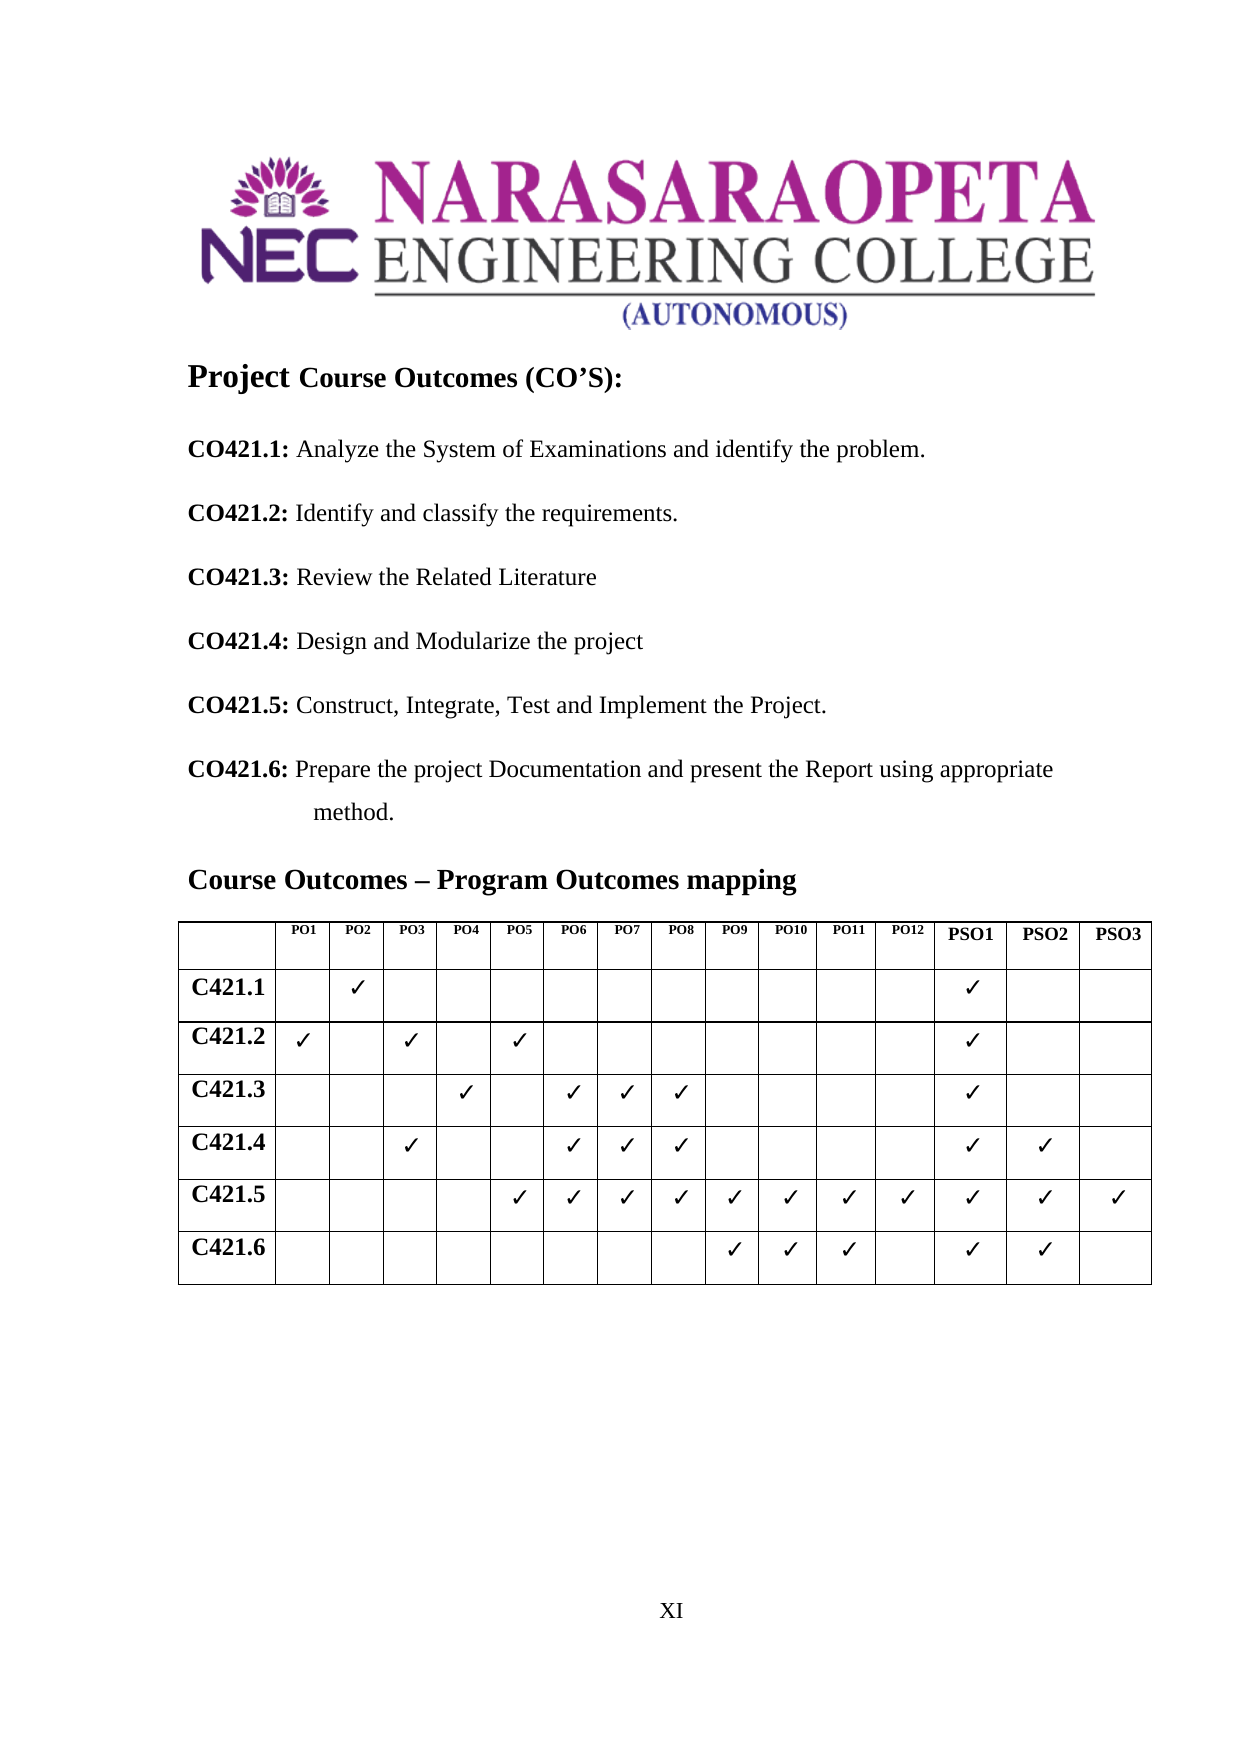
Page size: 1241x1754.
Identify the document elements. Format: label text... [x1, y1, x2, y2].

table_cell [759, 970, 816, 1021]
table_cell [437, 1232, 490, 1283]
table_cell ✓ [491, 1180, 543, 1231]
table_cell [276, 970, 329, 1021]
table_cell [1080, 1023, 1151, 1074]
table_cell C421.4 [179, 1127, 275, 1179]
table_header PSO2 [1007, 923, 1079, 969]
table_cell ✓ [935, 1023, 1006, 1074]
table_cell ✓ [876, 1180, 934, 1231]
table_cell [544, 1232, 597, 1283]
table_cell ✓ [1007, 1127, 1079, 1179]
table_header PSO3 [1080, 923, 1151, 969]
table_cell [706, 1127, 758, 1179]
text Project Course Outcomes (CO’S): [187, 356, 1176, 395]
table_cell [706, 970, 758, 1021]
table_header PO5 [491, 923, 543, 969]
table_cell C421.6 [179, 1232, 275, 1283]
table_cell [817, 1023, 875, 1074]
table_header PO7 [598, 923, 651, 969]
table_header PO4 [437, 923, 490, 969]
text CO421.6: Prepare the project Documentation and present the Report using appropriate method. [187, 754, 1090, 826]
table_cell ✓ [652, 1075, 705, 1126]
table_cell C421.3 [179, 1075, 275, 1126]
table_cell [1080, 1127, 1151, 1179]
table_cell [384, 1075, 436, 1126]
table_header PO6 [544, 923, 597, 969]
table_cell C421.2 [179, 1023, 275, 1074]
text CO421.2: Identify and classify the requirements. CO421.3: Review the Related Literature CO421.4: Design and Modularize the project [187, 498, 698, 655]
table_header PO10 [759, 923, 816, 969]
table_cell [330, 1232, 383, 1283]
table_cell ✓ [935, 1075, 1006, 1126]
table_cell [330, 1075, 383, 1126]
table_cell [1080, 970, 1151, 1021]
table_cell [276, 1127, 329, 1179]
table_cell [544, 1023, 597, 1074]
table_header PO3 [384, 923, 436, 969]
table_cell [330, 1023, 383, 1074]
table_cell ✓ [935, 1127, 1006, 1179]
table_cell [817, 970, 875, 1021]
table_cell [491, 1127, 543, 1179]
table_cell ✓ [384, 1023, 436, 1074]
table_header PSO1 [935, 923, 1006, 969]
table_header PO11 [817, 923, 875, 969]
table_cell ✓ [759, 1180, 816, 1231]
table_cell ✓ [1080, 1180, 1151, 1231]
table_cell [1007, 1075, 1079, 1126]
table_cell [598, 1232, 651, 1283]
table_cell ✓ [652, 1127, 705, 1179]
table_cell [491, 970, 543, 1021]
text CO421.5: Construct, Integrate, Test and Implement the Project. [187, 690, 1176, 719]
table_cell [706, 1075, 758, 1126]
table_cell ✓ [276, 1023, 329, 1074]
table_cell [437, 970, 490, 1021]
table_cell [1007, 970, 1079, 1021]
table_header PO1 [276, 923, 329, 969]
table_cell ✓ [1007, 1232, 1079, 1283]
table_cell [652, 970, 705, 1021]
table_cell [276, 1232, 329, 1283]
table_cell [876, 1075, 934, 1126]
table_cell [652, 1232, 705, 1283]
table_cell [330, 1127, 383, 1179]
table_cell ✓ [652, 1180, 705, 1231]
table_cell [437, 1127, 490, 1179]
table_header PO2 [330, 923, 383, 969]
table_cell [759, 1075, 816, 1126]
table_cell ✓ [935, 1232, 1006, 1283]
table_cell [876, 1127, 934, 1179]
table_cell ✓ [706, 1232, 758, 1283]
table_cell [817, 1127, 875, 1179]
table_cell ✓ [330, 970, 383, 1021]
table_cell ✓ [544, 1127, 597, 1179]
table_cell [544, 970, 597, 1021]
table_header PO9 [706, 923, 758, 969]
subtitle Course Outcomes – Program Outcomes mapping [187, 862, 1176, 895]
table_cell [437, 1023, 490, 1074]
table_cell ✓ [817, 1232, 875, 1283]
table_header PO12 [876, 923, 934, 969]
table_cell ✓ [544, 1180, 597, 1231]
table_cell [491, 1232, 543, 1283]
table_cell C421.1 [179, 970, 275, 1021]
table_cell ✓ [598, 1075, 651, 1126]
table_cell [598, 970, 651, 1021]
table_cell ✓ [817, 1180, 875, 1231]
table_cell [330, 1180, 383, 1231]
table_cell [1080, 1232, 1151, 1283]
text CO421.1: Analyze the System of Examinations and identify the problem. [187, 434, 1176, 463]
table_cell [652, 1023, 705, 1074]
table_cell ✓ [1007, 1180, 1079, 1231]
table_cell ✓ [706, 1180, 758, 1231]
table_cell ✓ [544, 1075, 597, 1126]
table_cell [384, 970, 436, 1021]
table_cell [1007, 1023, 1079, 1074]
table_cell [706, 1023, 758, 1074]
table_cell ✓ [935, 970, 1006, 1021]
table_cell [384, 1232, 436, 1283]
table_cell [276, 1180, 329, 1231]
picture [201, 156, 1096, 330]
table_header [179, 923, 275, 969]
table_cell ✓ [598, 1180, 651, 1231]
table_cell [598, 1023, 651, 1074]
table_cell [876, 970, 934, 1021]
table_header PO8 [652, 923, 705, 969]
table_cell [384, 1180, 436, 1231]
table_cell ✓ [437, 1075, 490, 1126]
table_cell ✓ [491, 1023, 543, 1074]
table_cell ✓ [935, 1180, 1006, 1231]
table_cell [817, 1075, 875, 1126]
table_cell C421.5 [179, 1180, 275, 1231]
table_cell [491, 1075, 543, 1126]
table_cell [876, 1023, 934, 1074]
table_cell ✓ [384, 1127, 436, 1179]
table_cell [876, 1232, 934, 1283]
table_cell [276, 1075, 329, 1126]
table_cell [437, 1180, 490, 1231]
table_cell [1080, 1075, 1151, 1126]
table_cell ✓ [598, 1127, 651, 1179]
table_cell [759, 1127, 816, 1179]
table_cell [759, 1023, 816, 1074]
table_cell ✓ [759, 1232, 816, 1283]
